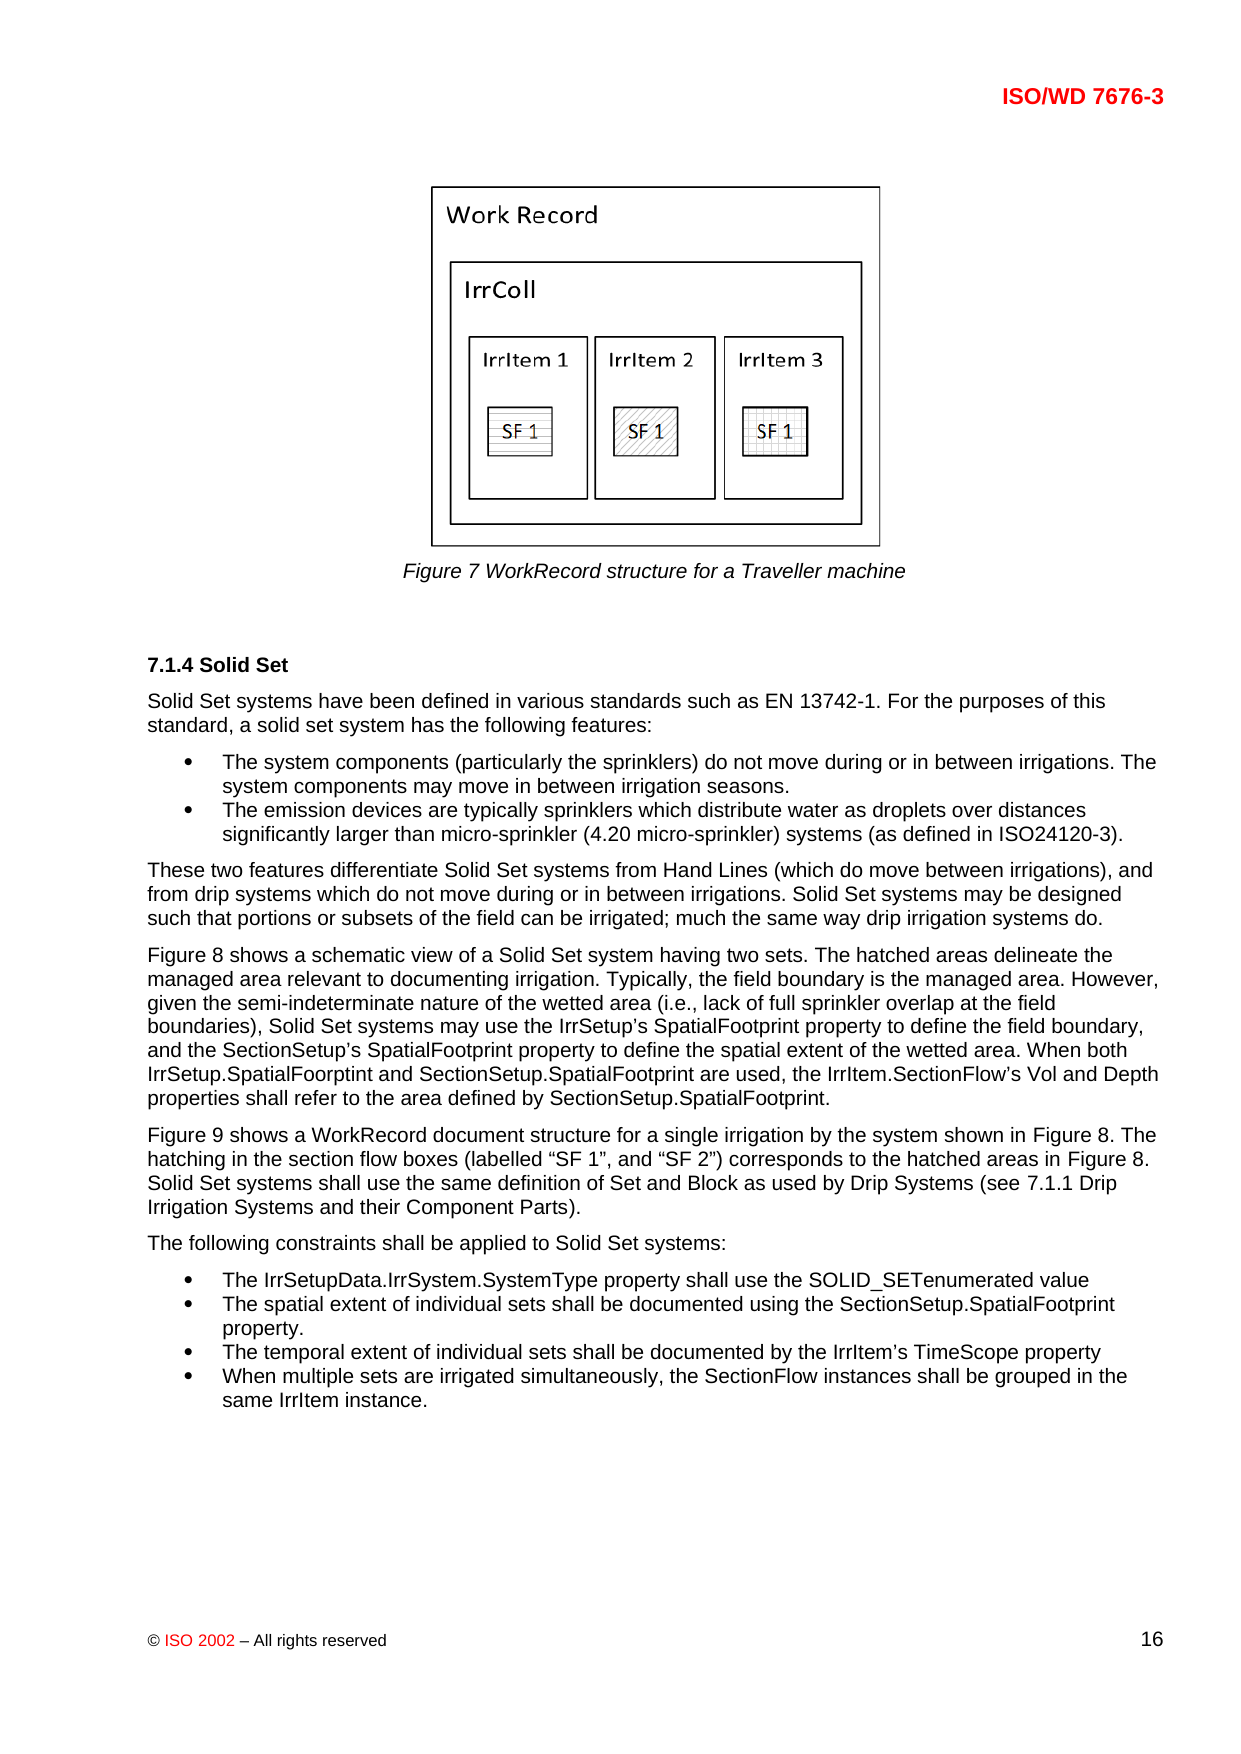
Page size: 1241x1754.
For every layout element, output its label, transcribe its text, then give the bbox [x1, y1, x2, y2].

list The spatial extent of individual sets shall be documented using the SectionSetup.SpatialFootprint property. [184, 1291, 1164, 1339]
list The system components (particularly the sprinklers) do not move during or in between irrigations. The system components may move in between irrigation seasons. [184, 749, 1164, 797]
text Figure 7 WorkRecord structure for a Traveller machine [147, 559, 1164, 583]
text These two features differentiate Solid Set systems from Hand Lines (which do move between irrigations), and from drip systems which do not move during or in between irrigations. Solid Set systems may be designed such that portions or subsets of the field can be irrigated; much the same way drip irrigation systems do. [147, 858, 1164, 930]
picture [430, 186, 881, 547]
text Figure 9 shows a WorkRecord document structure for a single irrigation by the system shown in Figure 8. The hatching in the section flow boxes (labelled “SF 1”, and “SF 2”) corresponds to the hatched areas in Figure 8. Solid Set systems shall use the same definition of Set and Block as used by Drip Systems (see 7.1.1 Drip Irrigation Systems and their Component Parts). [147, 1123, 1164, 1218]
text Solid Set systems have been defined in various standards such as EN 13742-1. For the purposes of this standard, a solid set system has the following features: [147, 689, 1164, 737]
list The IrrSetupData.IrrSystem.SystemType property shall use the SOLID_SETenumerated value [184, 1267, 1164, 1291]
list The emission devices are typically sprinklers which distribute water as droplets over distances significantly larger than micro-sprinkler (4.17 micro-sprinkler) systems (as defined in ISO24120-3). [184, 797, 1164, 846]
list When multiple sets are irrigated simultaneously, the SectionFlow instances shall be grouped in the same IrrItem instance. [184, 1363, 1164, 1412]
text Figure 8 shows a schematic view of a Solid Set system having two sets. The hatched areas delineate the managed area relevant to documenting irrigation. Typically, the field boundary is the managed area. However, given the semi-indeterminate nature of the wetted area (i.e., lack of full sprinkler overlap at the field boundaries), Solid Set systems may use the IrrSetup’s SpatialFootprint property to define the field boundary, and the SectionSetup’s SpatialFootprint property to define the spatial extent of the wetted area. When both IrrSetup.SpatialFoorptint and SectionSetup.SpatialFootprint are used, the IrrItem.SectionFlow’s Vol and Depth properties shall refer to the area defined by SectionSetup.SpatialFootprint. [147, 942, 1164, 1110]
text The following constraints shall be applied to Solid Set systems: [147, 1231, 1164, 1255]
list The temporal extent of individual sets shall be documented by the IrrItem’s TimeScope property [184, 1339, 1164, 1363]
subtitle 7.1.4 Solid Set [147, 653, 1164, 677]
